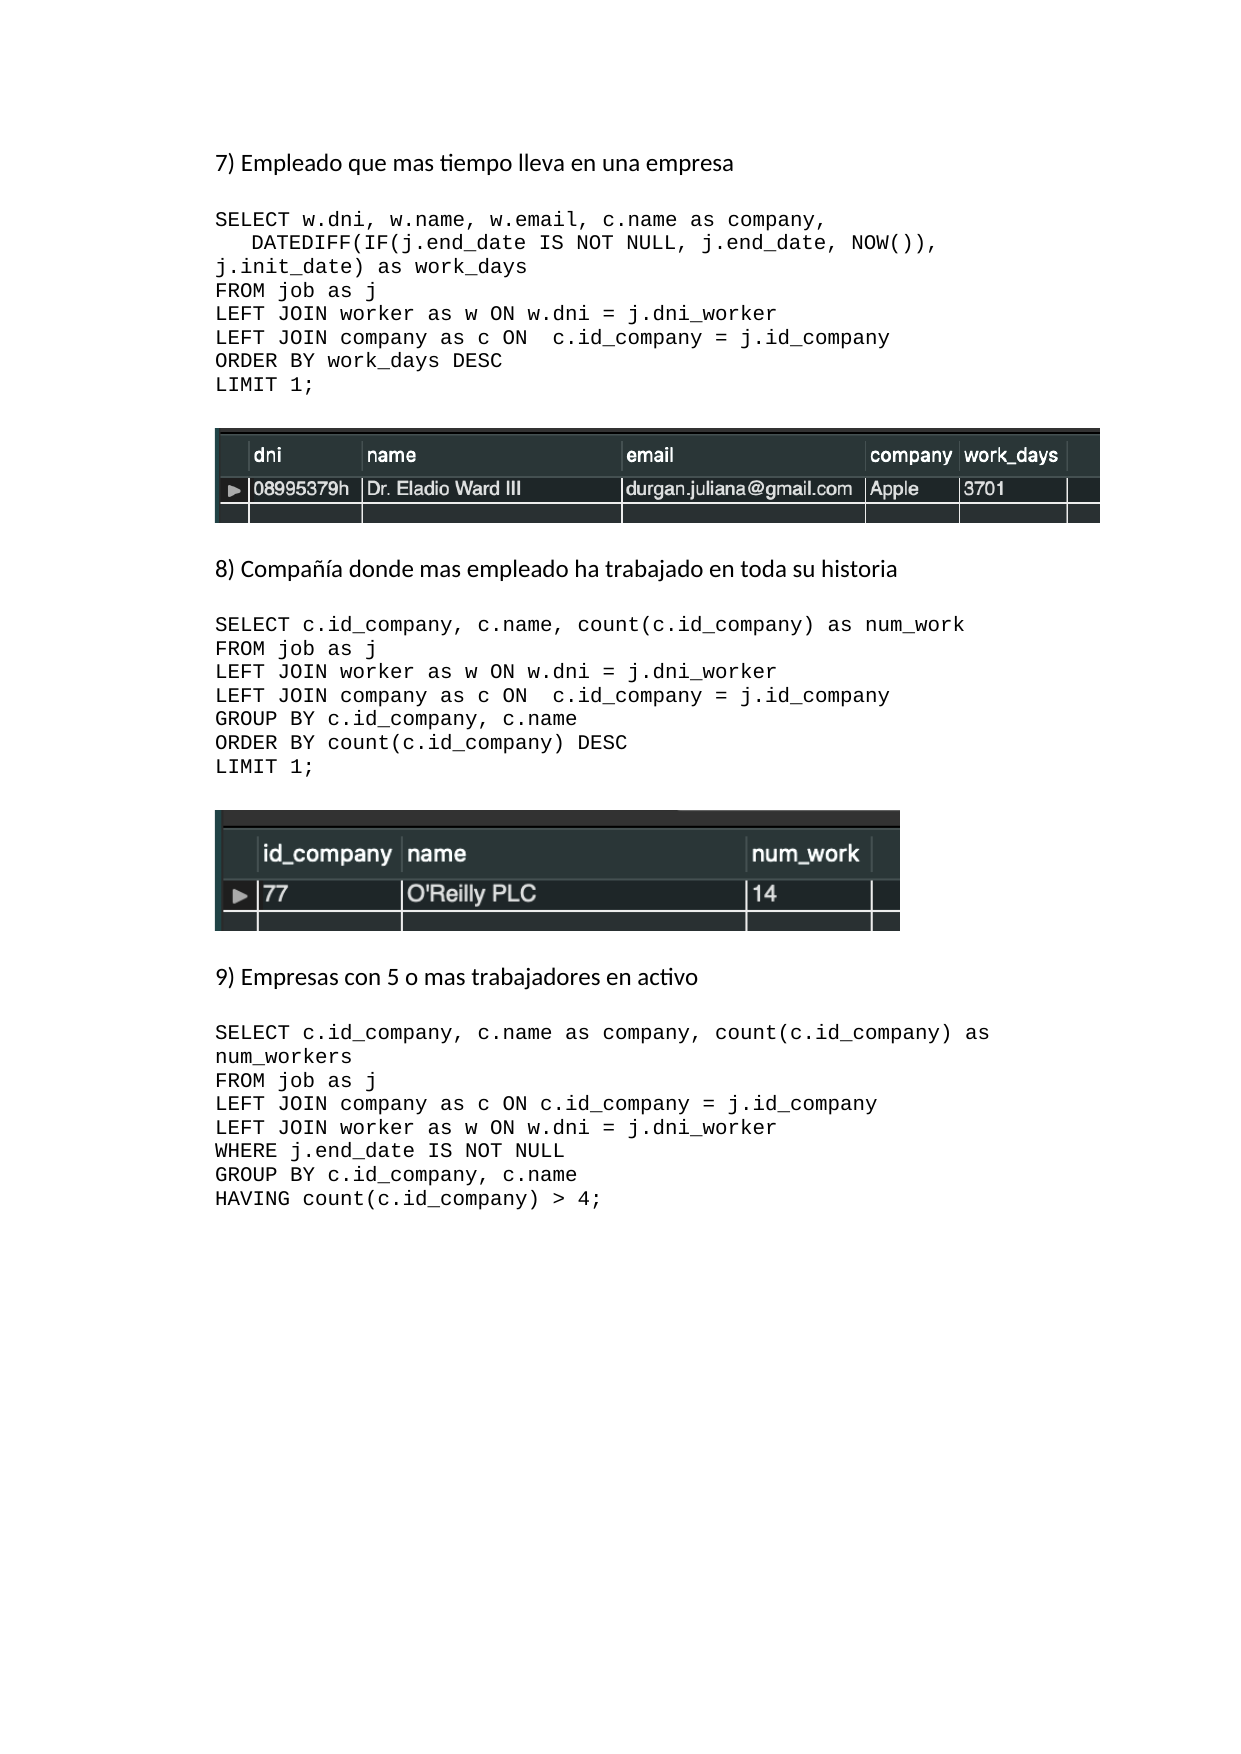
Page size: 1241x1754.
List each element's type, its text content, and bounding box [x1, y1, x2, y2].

list LEFT JOIN worker as w ON w.dni = j.dni_worker [215, 1117, 1063, 1141]
list 9) Empresas con 5 o mas trabajadores en activo [215, 961, 1063, 992]
list FROM job as j [215, 1069, 1063, 1093]
list SELECT w.dni, w.name, w.email, c.name as company, [215, 209, 1063, 232]
list SELECT c.id_company, c.name as company, count(c.id_company) as num_workers [215, 1022, 1063, 1069]
list GROUP BY c.id_company, c.name [215, 1164, 1063, 1188]
list FROM job as j [215, 637, 1063, 661]
list SELECT c.id_company, c.name, count(c.id_company) as num_work [215, 614, 1063, 637]
list LEFT JOIN company as c ON c.id_company = j.id_company [215, 1093, 1063, 1117]
list GROUP BY c.id_company, c.name [215, 708, 1063, 732]
list ORDER BY count(c.id_company) DESC [215, 732, 1063, 756]
list LEFT JOIN worker as w ON w.dni = j.dni_worker [215, 661, 1063, 685]
picture [214, 810, 900, 931]
list LIMIT 1; [215, 756, 1063, 779]
picture [214, 428, 1100, 523]
list LEFT JOIN company as c ON c.id_company = j.id_company [215, 327, 1063, 351]
list LEFT JOIN company as c ON c.id_company = j.id_company [215, 685, 1063, 708]
list LEFT JOIN worker as w ON w.dni = j.dni_worker [215, 303, 1063, 327]
list DATEDIFF(IF(j.end_date IS NOT NULL, j.end_date, NOW()), j.init_date) as work_days [215, 232, 1063, 279]
list WHERE j.end_date IS NOT NULL [215, 1141, 1063, 1164]
list FROM job as j [215, 279, 1063, 303]
list HAVING count(c.id_company) > 4; [215, 1188, 1063, 1211]
list 7) Empleado que mas tiempo lleva en una empresa [215, 148, 1063, 178]
list LIMIT 1; [215, 374, 1063, 398]
list 8) Compañía donde mas empleado ha trabajado en toda su historia [215, 553, 1063, 583]
list ORDER BY work_days DESC [215, 351, 1063, 374]
